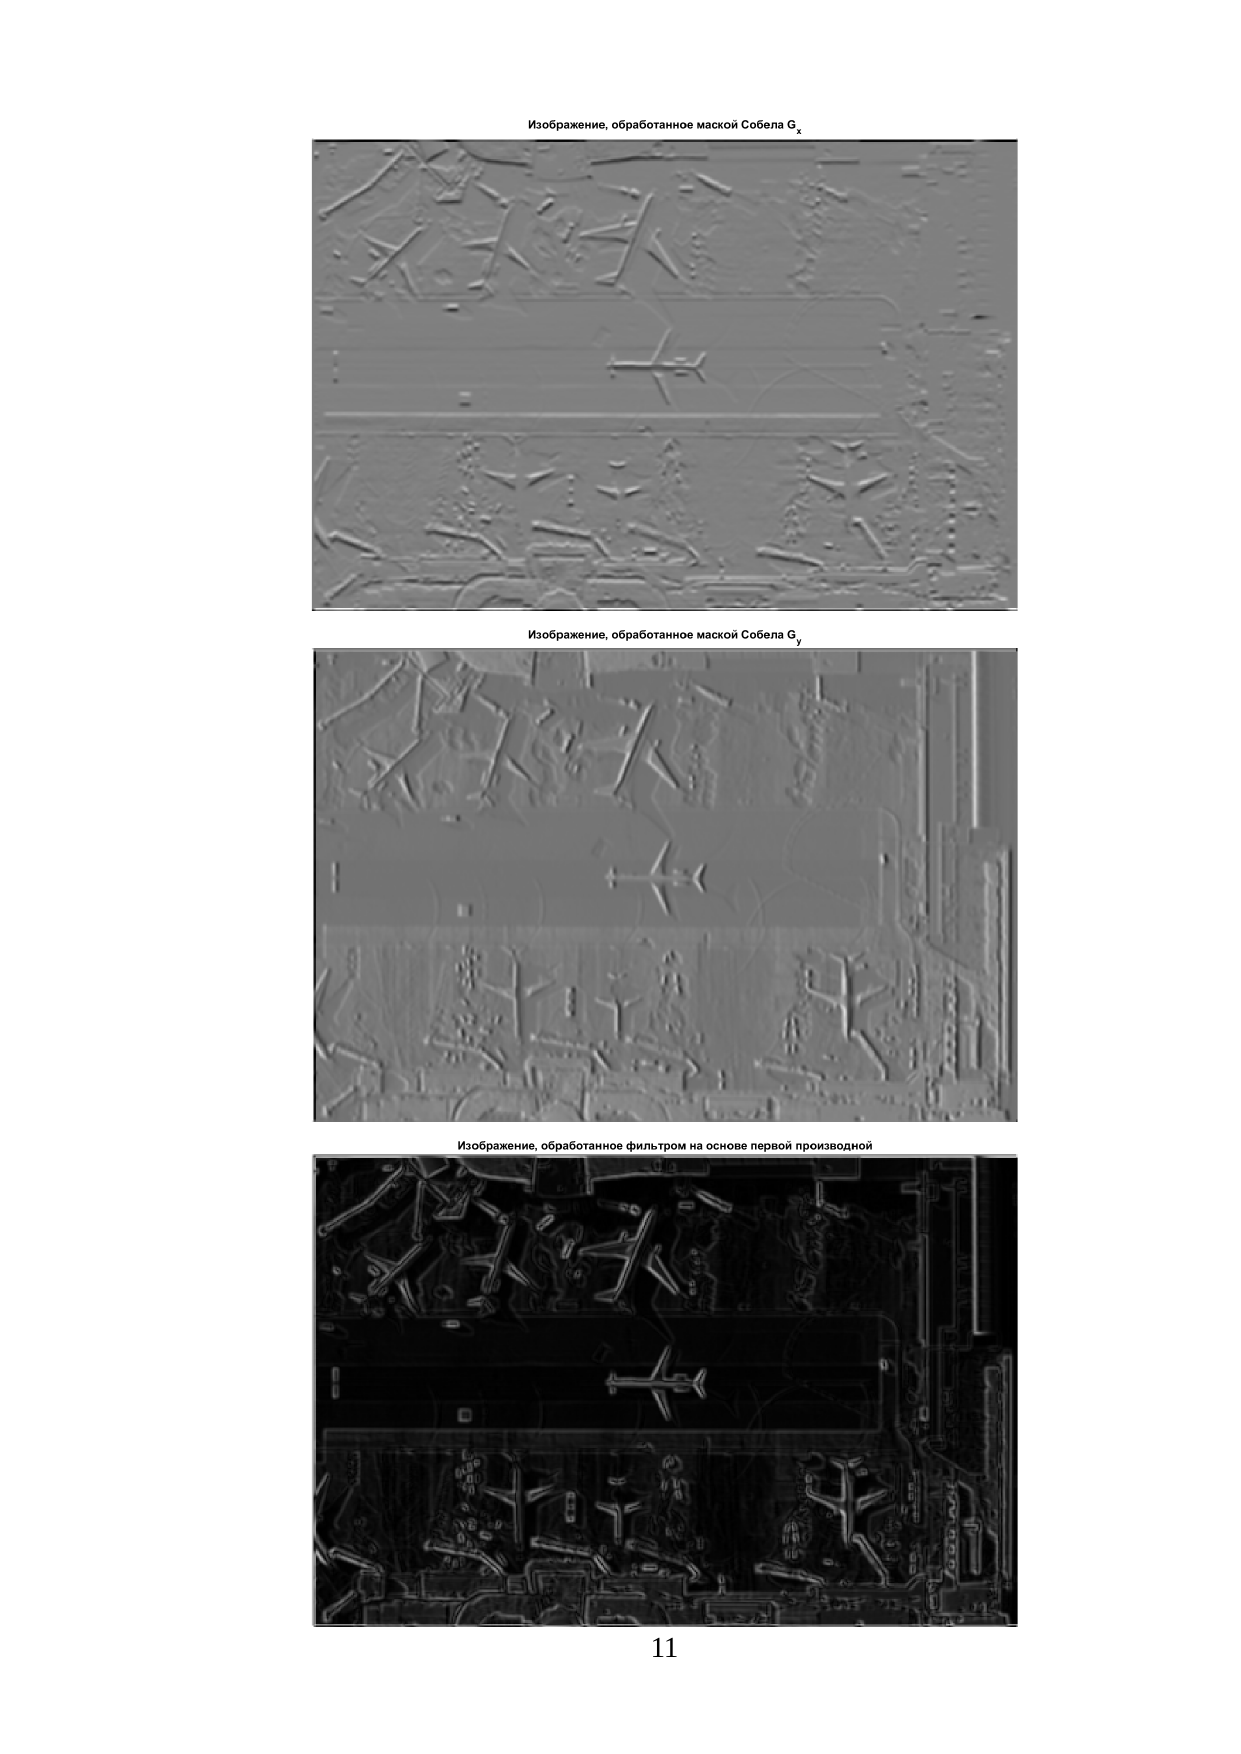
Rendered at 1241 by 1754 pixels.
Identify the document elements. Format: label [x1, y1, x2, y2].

picture [310, 1139, 1019, 1628]
picture [310, 628, 1019, 1123]
picture [310, 118, 1019, 612]
